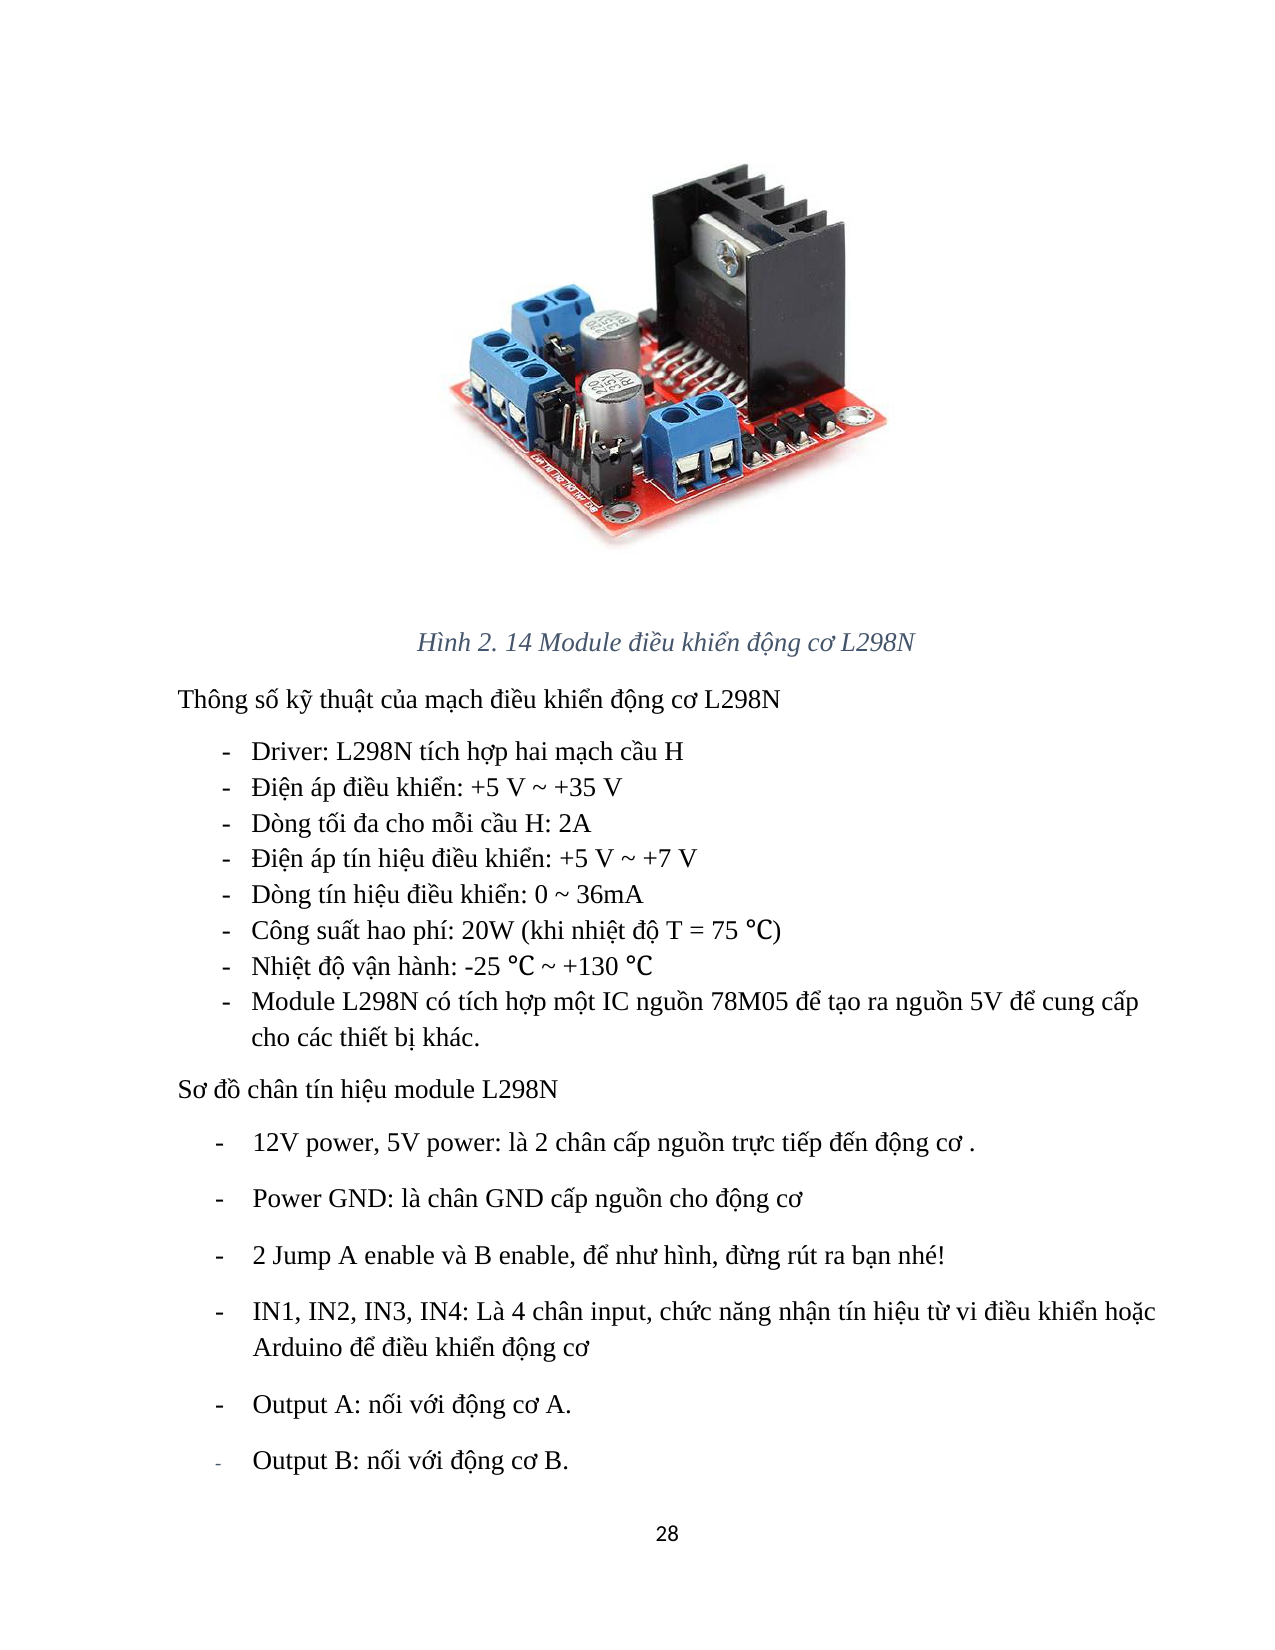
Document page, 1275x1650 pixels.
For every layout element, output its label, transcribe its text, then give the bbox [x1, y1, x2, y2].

list 2 Jump A enable và B enable, để như hình, đừng rút ra bạn nhé! [215, 1239, 1157, 1270]
list Power GND: là chân GND cấp nguồn cho động cơ [215, 1182, 1157, 1213]
list Module L298N có tích hợp một IC nguồn 78M05 để tạo ra nguồn 5V để cung cấp cho các thiết bị khác. [222, 985, 1157, 1052]
picture [423, 118, 911, 606]
list Điện áp điều khiển: +5 V ~ +35 V [222, 771, 1157, 802]
list Nhiệt độ vận hành: -25 ℃ ~ +130 ℃ [222, 949, 1157, 981]
list IN1, IN2, IN3, IN4: Là 4 chân input, chức năng nhận tín hiệu từ vi điều khiển hoặc Arduino để điều khiển động cơ [215, 1296, 1157, 1362]
list Công suất hao phí: 20W (khi nhiệt độ T = 75 ℃) [222, 914, 1157, 945]
list Output A: nối với động cơ A. [215, 1388, 1157, 1419]
list Driver: L298N tích hợp hai mạch cầu H [222, 735, 1157, 766]
text Thông số kỹ thuật của mạch điều khiển động cơ L298N [177, 683, 1157, 714]
list 12V power, 5V power: là 2 chân cấp nguồn trực tiếp đến động cơ . [215, 1126, 1157, 1157]
list Dòng tối đa cho mỗi cầu H: 2A [222, 807, 1157, 838]
text Sơ đồ chân tín hiệu module L298N [177, 1073, 1157, 1104]
list Output B: nối với động cơ B. [215, 1444, 1157, 1476]
list Điện áp tín hiệu điều khiển: +5 V ~ +7 V [222, 842, 1157, 873]
list Dòng tín hiệu điều khiển: 0 ~ 36mA [222, 878, 1157, 909]
